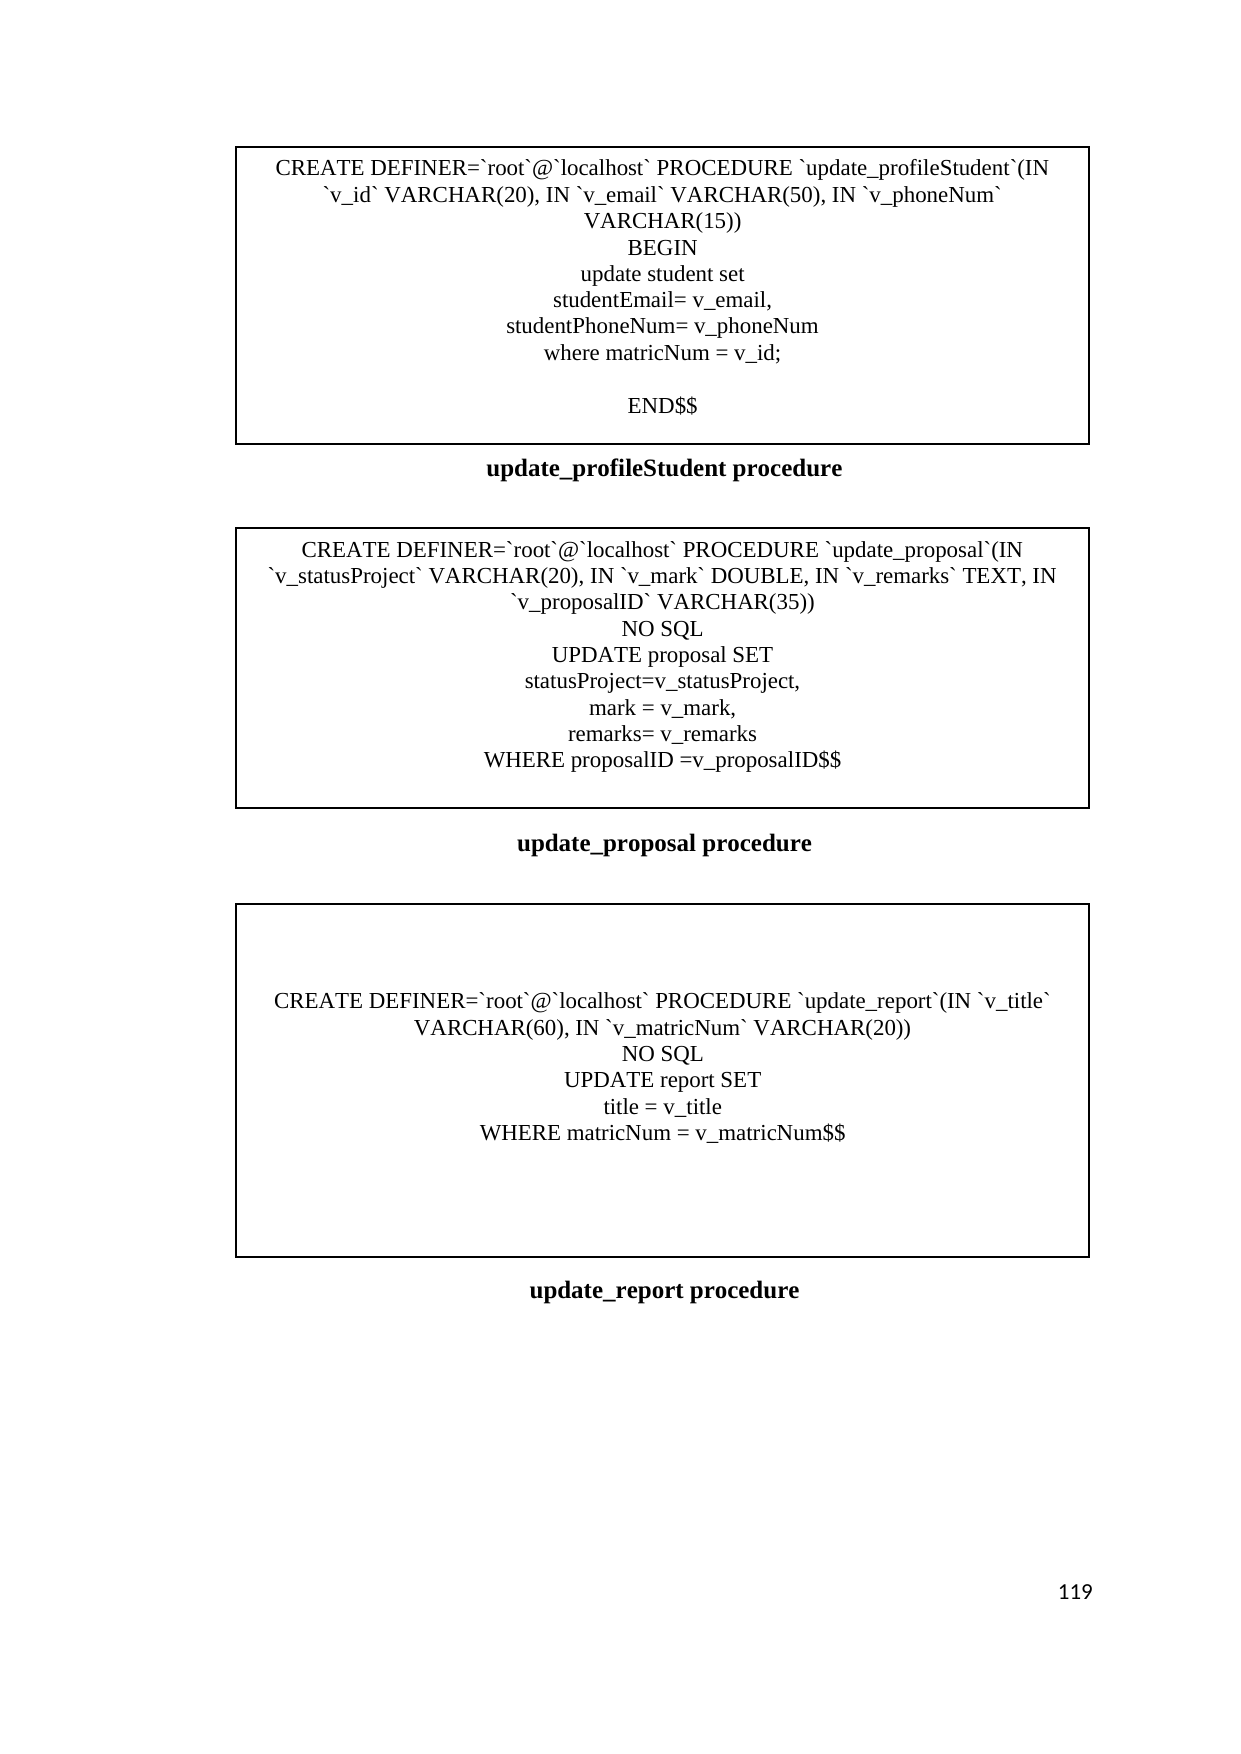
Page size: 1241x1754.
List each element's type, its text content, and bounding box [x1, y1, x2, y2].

text update_report procedure [236, 1275, 1092, 1304]
text update_profileStudent procedure [236, 453, 1092, 482]
text update_proposal procedure [236, 828, 1092, 857]
